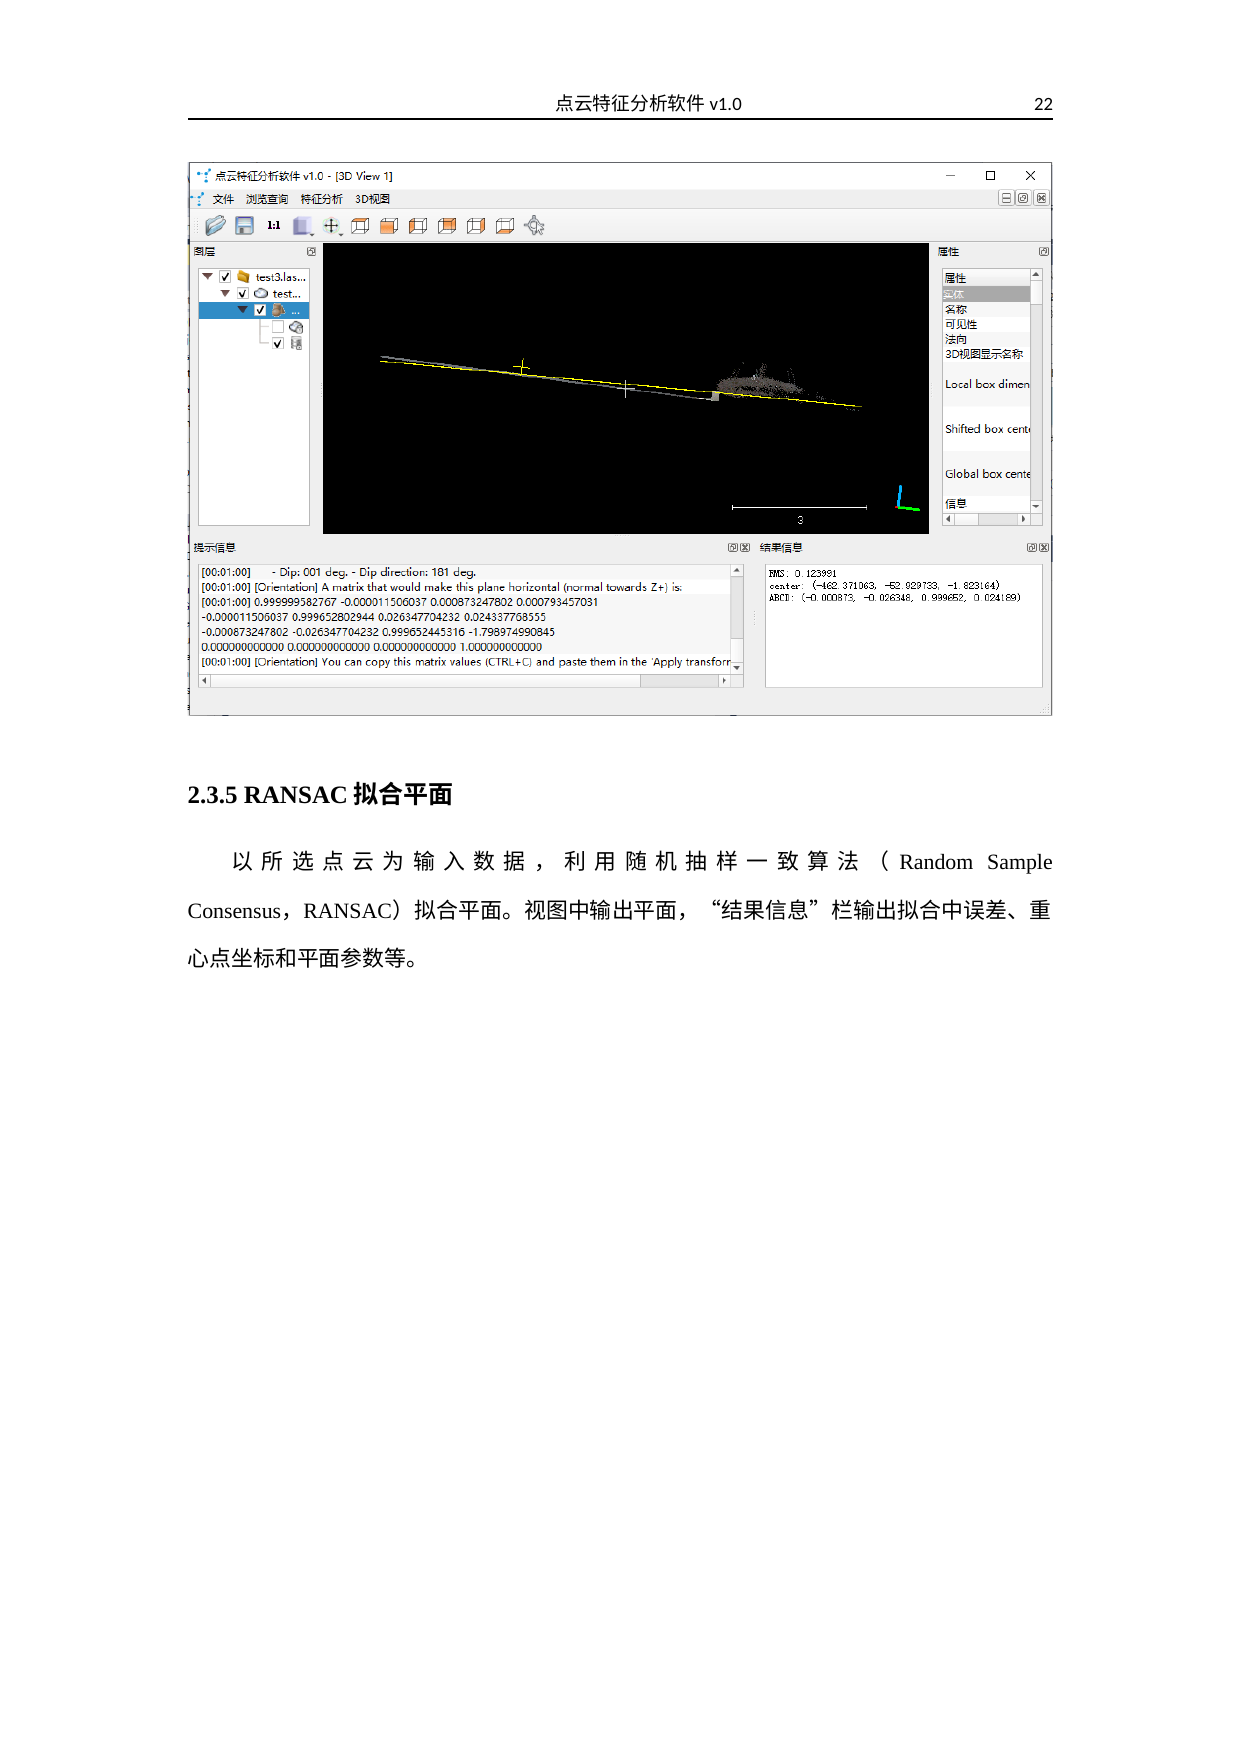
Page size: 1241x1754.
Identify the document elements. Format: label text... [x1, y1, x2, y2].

picture [187, 162, 1053, 716]
text 2.3.5 RANSAC拟合平面 [187, 760, 1053, 825]
text 以所选点云为输入数据，利用随机抽样一致算法（Random Sample Consensus，RANSAC）拟合平面。视图中输出平面，“结果信息”栏输出拟合中误差、重心点坐标和平面参数等。 [187, 843, 1053, 973]
